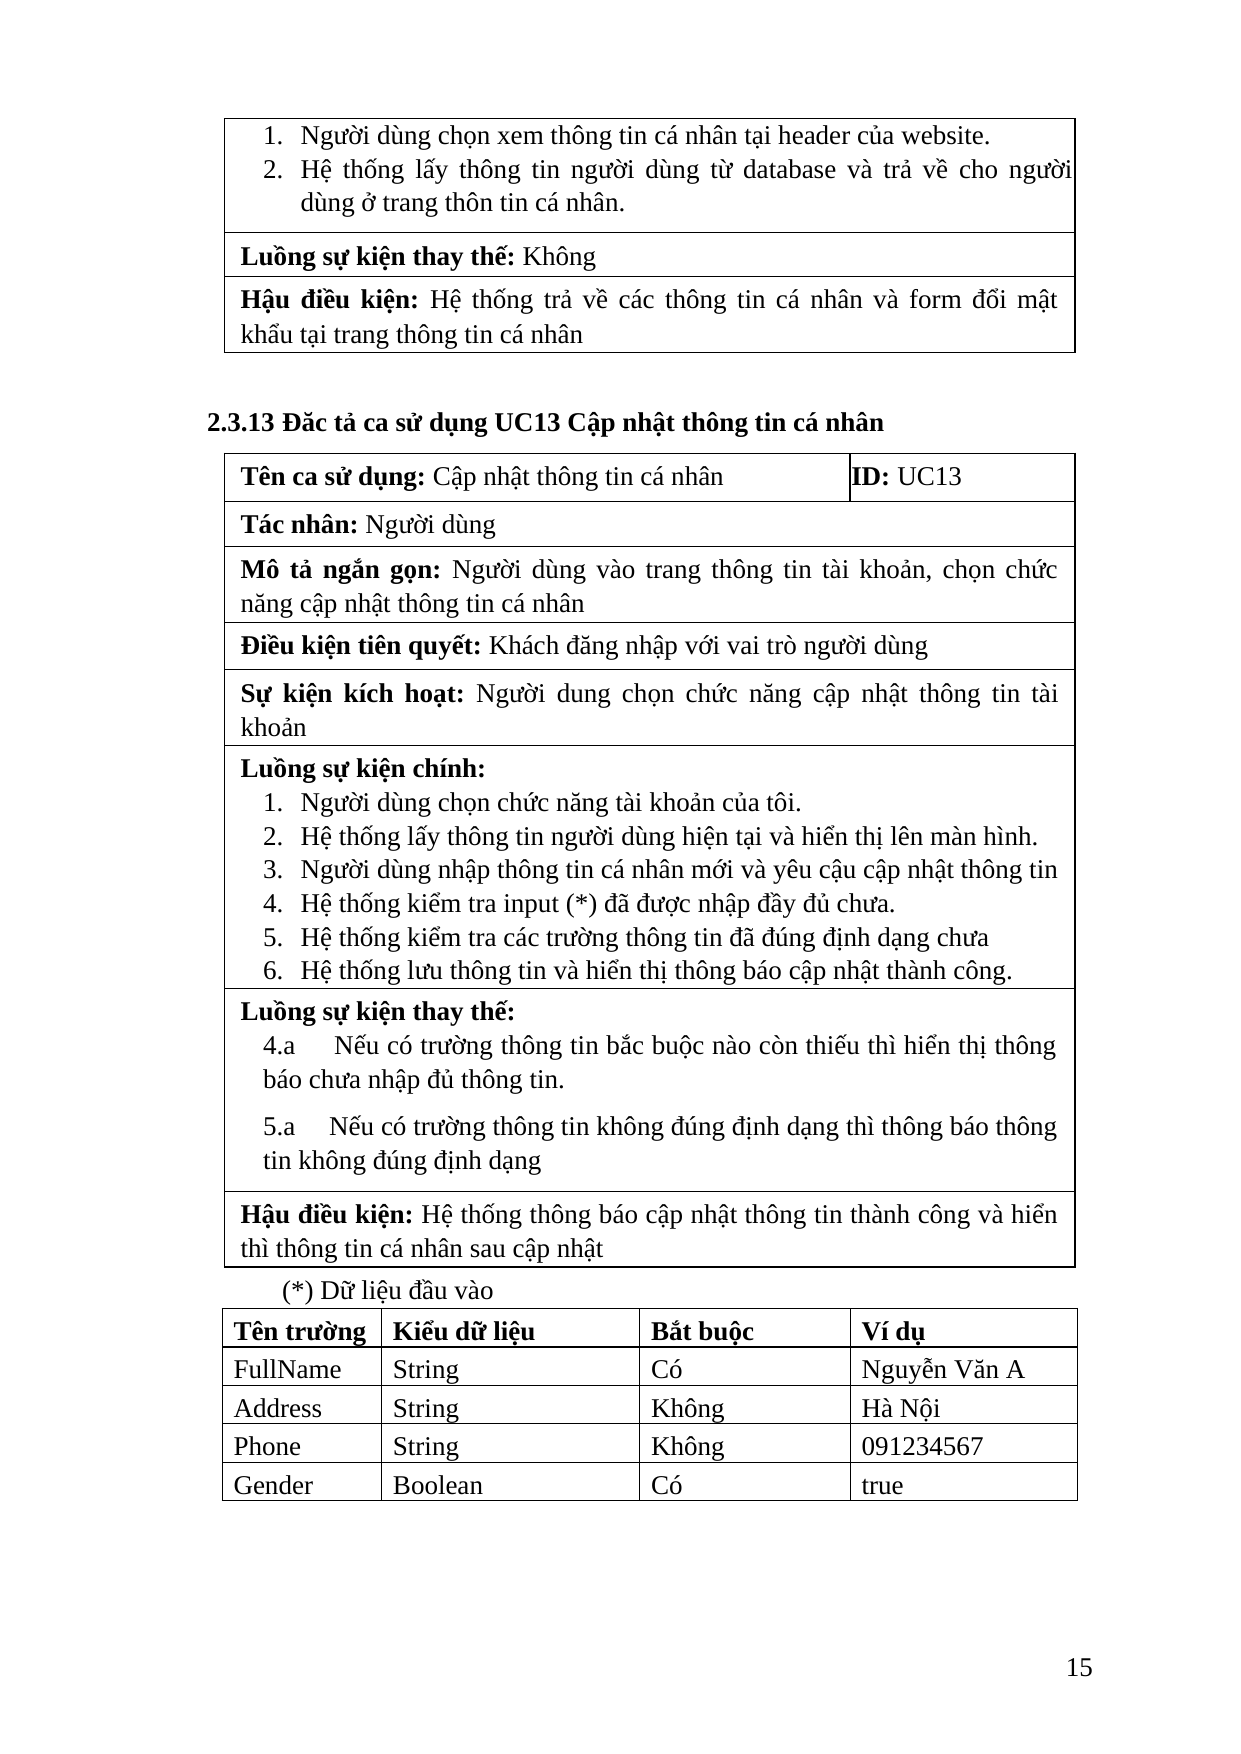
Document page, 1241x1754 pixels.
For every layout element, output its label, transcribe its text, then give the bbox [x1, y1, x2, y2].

table_cell 091234567 [851, 1424, 1077, 1462]
table_cell FullName [223, 1348, 381, 1385]
subtitle Đăc tả ca sử dụng UC13 Cập nhật thông tin cá nhân [207, 406, 1092, 437]
table_cell Có [640, 1348, 850, 1385]
table_header Kiểu dữ liệu [382, 1309, 639, 1346]
table_cell true [851, 1463, 1077, 1500]
table_header ID: UC13 [851, 454, 1074, 501]
table_cell Không [640, 1424, 850, 1462]
table_cell Không [640, 1386, 850, 1423]
table_cell Gender [223, 1463, 381, 1500]
table_cell Hậu điều kiện: Hệ thống trả về các thông tin cá nhân và form đổi mật khẩu tại trang thông tin cá nhân [225, 277, 1074, 352]
table_cell Hà Nội [851, 1386, 1077, 1423]
table_cell String [382, 1348, 639, 1385]
table_header Tên trường [223, 1309, 381, 1346]
table_cell Nguyễn Văn A [851, 1348, 1077, 1385]
table_header Bắt buộc [640, 1309, 850, 1346]
table_cell Luồng sự kiện chính: Người dùng chọn chức năng tài khoản của tôi. Hệ thống lấy thông tin người dùng hiện tại và hiển thị lên màn hình. Người dùng nhập thông tin cá nhân mới và yêu cậu cập nhật thông tin Hệ thống kiểm tra input (*) đã được nhập đầy đủ chưa. Hệ thống kiểm tra các trường thông tin đã đúng định dạng chưa Hệ thống lưu thông tin và hiển thị thông báo cập nhật thành công. [225, 746, 1074, 988]
table_cell Điều kiện tiên quyết: Khách đăng nhập với vai trò người dùng [225, 623, 1074, 669]
table_cell Sự kiện kích hoạt: Người dung chọn chức năng cập nhật thông tin tài khoản [225, 670, 1074, 745]
table_cell Phone [223, 1424, 381, 1462]
table_header Tên ca sử dụng: Cập nhật thông tin cá nhân [225, 454, 849, 501]
table_cell Mô tả ngắn gọn: Người dùng vào trang thông tin tài khoản, chọn chức năng cập nhật thông tin cá nhân [225, 547, 1074, 622]
table_header Ví dụ [851, 1309, 1077, 1346]
table_cell Tác nhân: Người dùng [225, 502, 1074, 546]
table_cell String [382, 1424, 639, 1462]
text (*) Dữ liệu đầu vào [207, 1274, 1092, 1305]
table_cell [225, 119, 1074, 232]
table_cell Hậu điều kiện: Hệ thống thông báo cập nhật thông tin thành công và hiển thì thông tin cá nhân sau cập nhật [225, 1192, 1074, 1266]
table_cell Address [223, 1386, 381, 1423]
table_cell String [382, 1386, 639, 1423]
table_cell Boolean [382, 1463, 639, 1500]
table_cell Luồng sự kiện thay thế: 4.a Nếu có trường thông tin bắc buộc nào còn thiếu thì hiển thị thông báo chưa nhập đủ thông tin. 5.a Nếu có trường thông tin không đúng định dạng thì thông báo thông tin không đúng định dạng [225, 989, 1074, 1191]
table_cell Luồng sự kiện thay thế: Không [225, 233, 1074, 276]
table_cell Có [640, 1463, 850, 1500]
